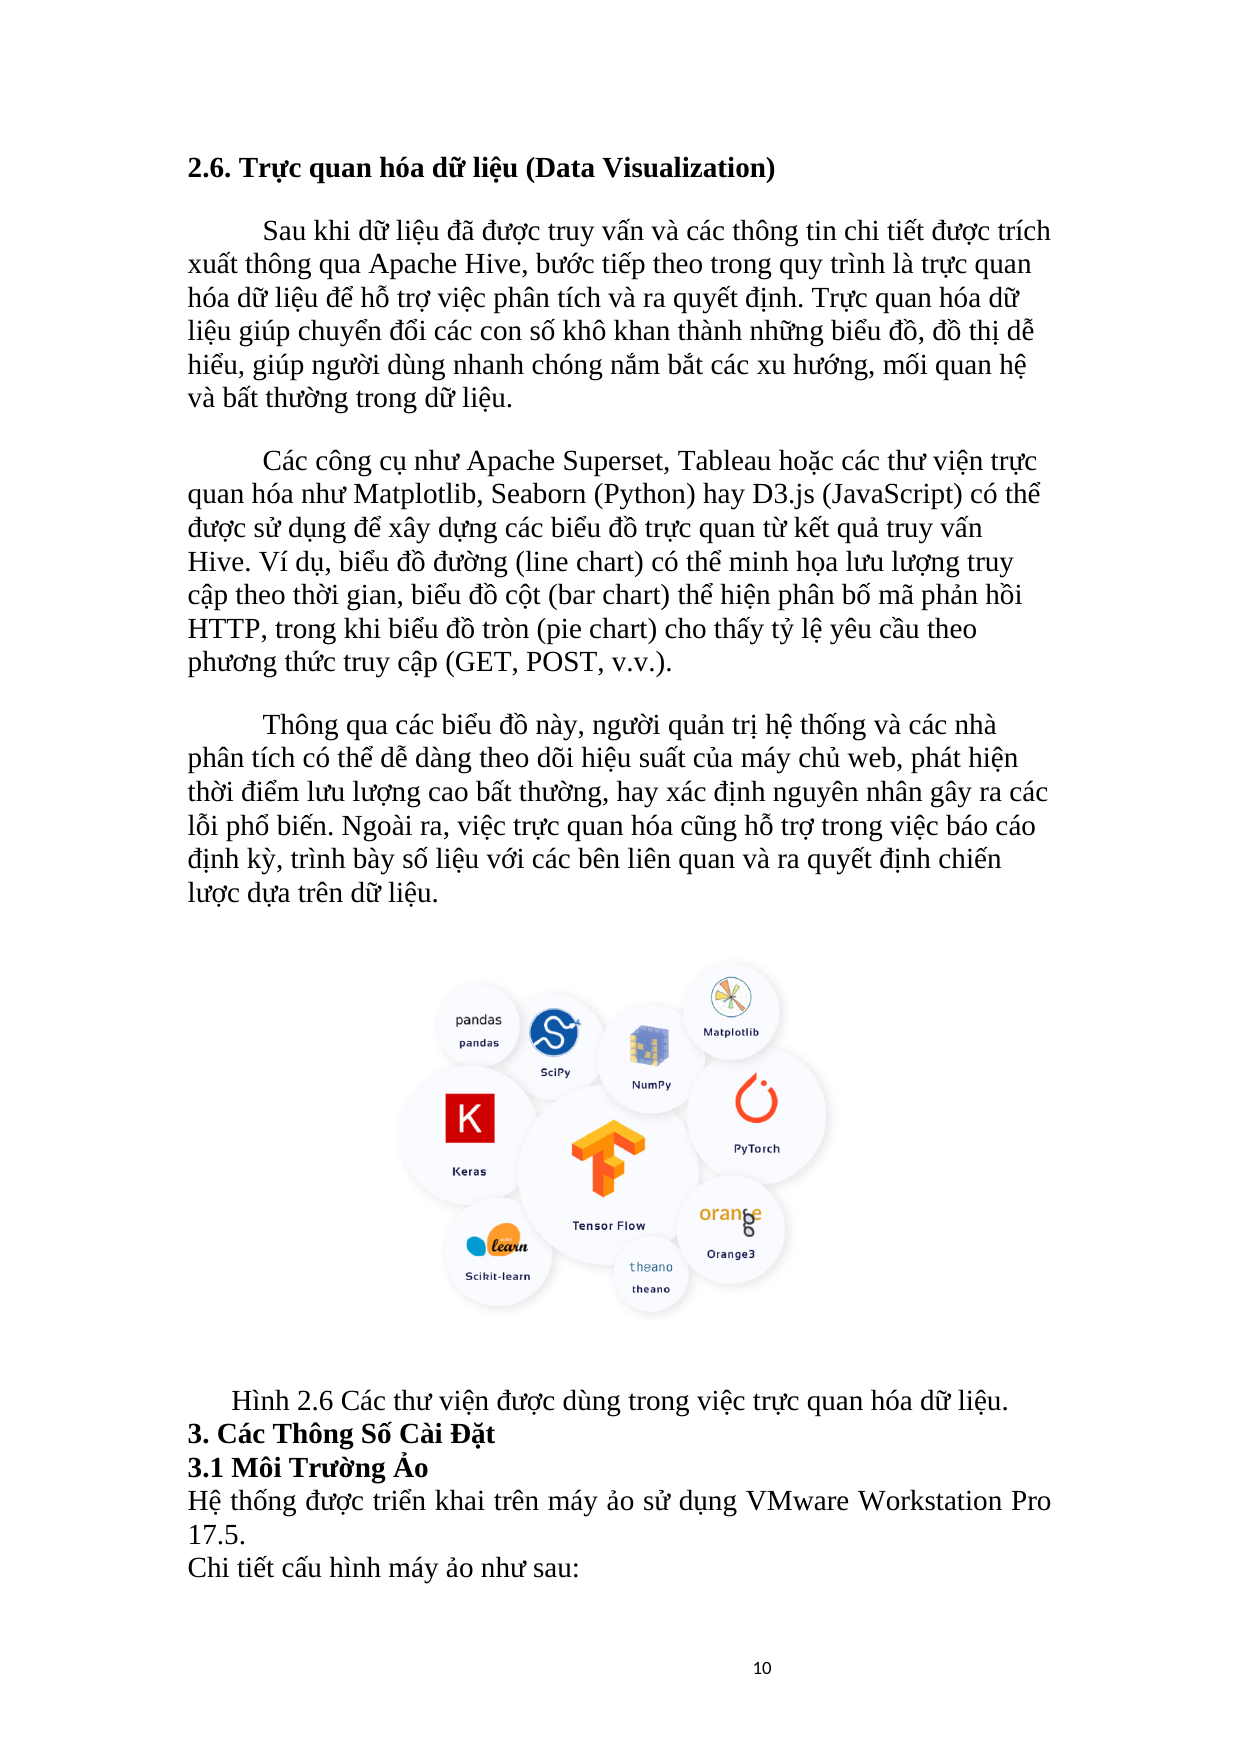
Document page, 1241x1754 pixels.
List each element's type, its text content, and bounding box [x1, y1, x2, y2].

text Hình 2.6 Các thư viện được dùng trong việc trực quan hóa dữ liệu. [187, 1383, 1053, 1416]
list Hệ thống được triển khai trên máy ảo sử dụng VMware Workstation Pro 17.5. [187, 1483, 1053, 1551]
list Các Thông Số Cài Đặt [187, 1416, 1053, 1450]
list 3.1 Môi Trường Ảo [187, 1450, 1053, 1483]
text Thông qua các biểu đồ này, người quản trị hệ thống và các nhà phân tích có thể dễ dàng theo dõi hiệu suất của máy chủ web, phát hiện thời điểm lưu lượng cao bất thường, hay xác định nguyên nhân gây ra các lỗi phổ biến. Ngoài ra, việc trực quan hóa cũng hỗ trợ trong việc báo cáo định kỳ, trình bày số liệu với các bên liên quan và ra quyết định chiến lược dựa trên dữ liệu. [187, 707, 1053, 908]
list Chi tiết cấu hình máy ảo như sau: [187, 1551, 1053, 1584]
picture [384, 951, 860, 1321]
text 2.6. Trực quan hóa dữ liệu (Data Visualization) [187, 150, 1053, 183]
text Sau khi dữ liệu đã được truy vấn và các thông tin chi tiết được trích xuất thông qua Apache Hive, bước tiếp theo trong quy trình là trực quan hóa dữ liệu để hỗ trợ việc phân tích và ra quyết định. Trực quan hóa dữ liệu giúp chuyển đổi các con số khô khan thành những biểu đồ, đồ thị dễ hiểu, giúp người dùng nhanh chóng nắm bắt các xu hướng, mối quan hệ và bất thường trong dữ liệu. [187, 213, 1053, 414]
text Các công cụ như Apache Superset, Tableau hoặc các thư viện trực quan hóa như Matplotlib, Seaborn (Python) hay D3.js (JavaScript) có thể được sử dụng để xây dựng các biểu đồ trực quan từ kết quả truy vấn Hive. Ví dụ, biểu đồ đường (line chart) có thể minh họa lưu lượng truy cập theo thời gian, biểu đồ cột (bar chart) thể hiện phân bố mã phản hồi HTTP, trong khi biểu đồ tròn (pie chart) cho thấy tỷ lệ yêu cầu theo phương thức truy cập (GET, POST, v.v.). [187, 443, 1053, 678]
